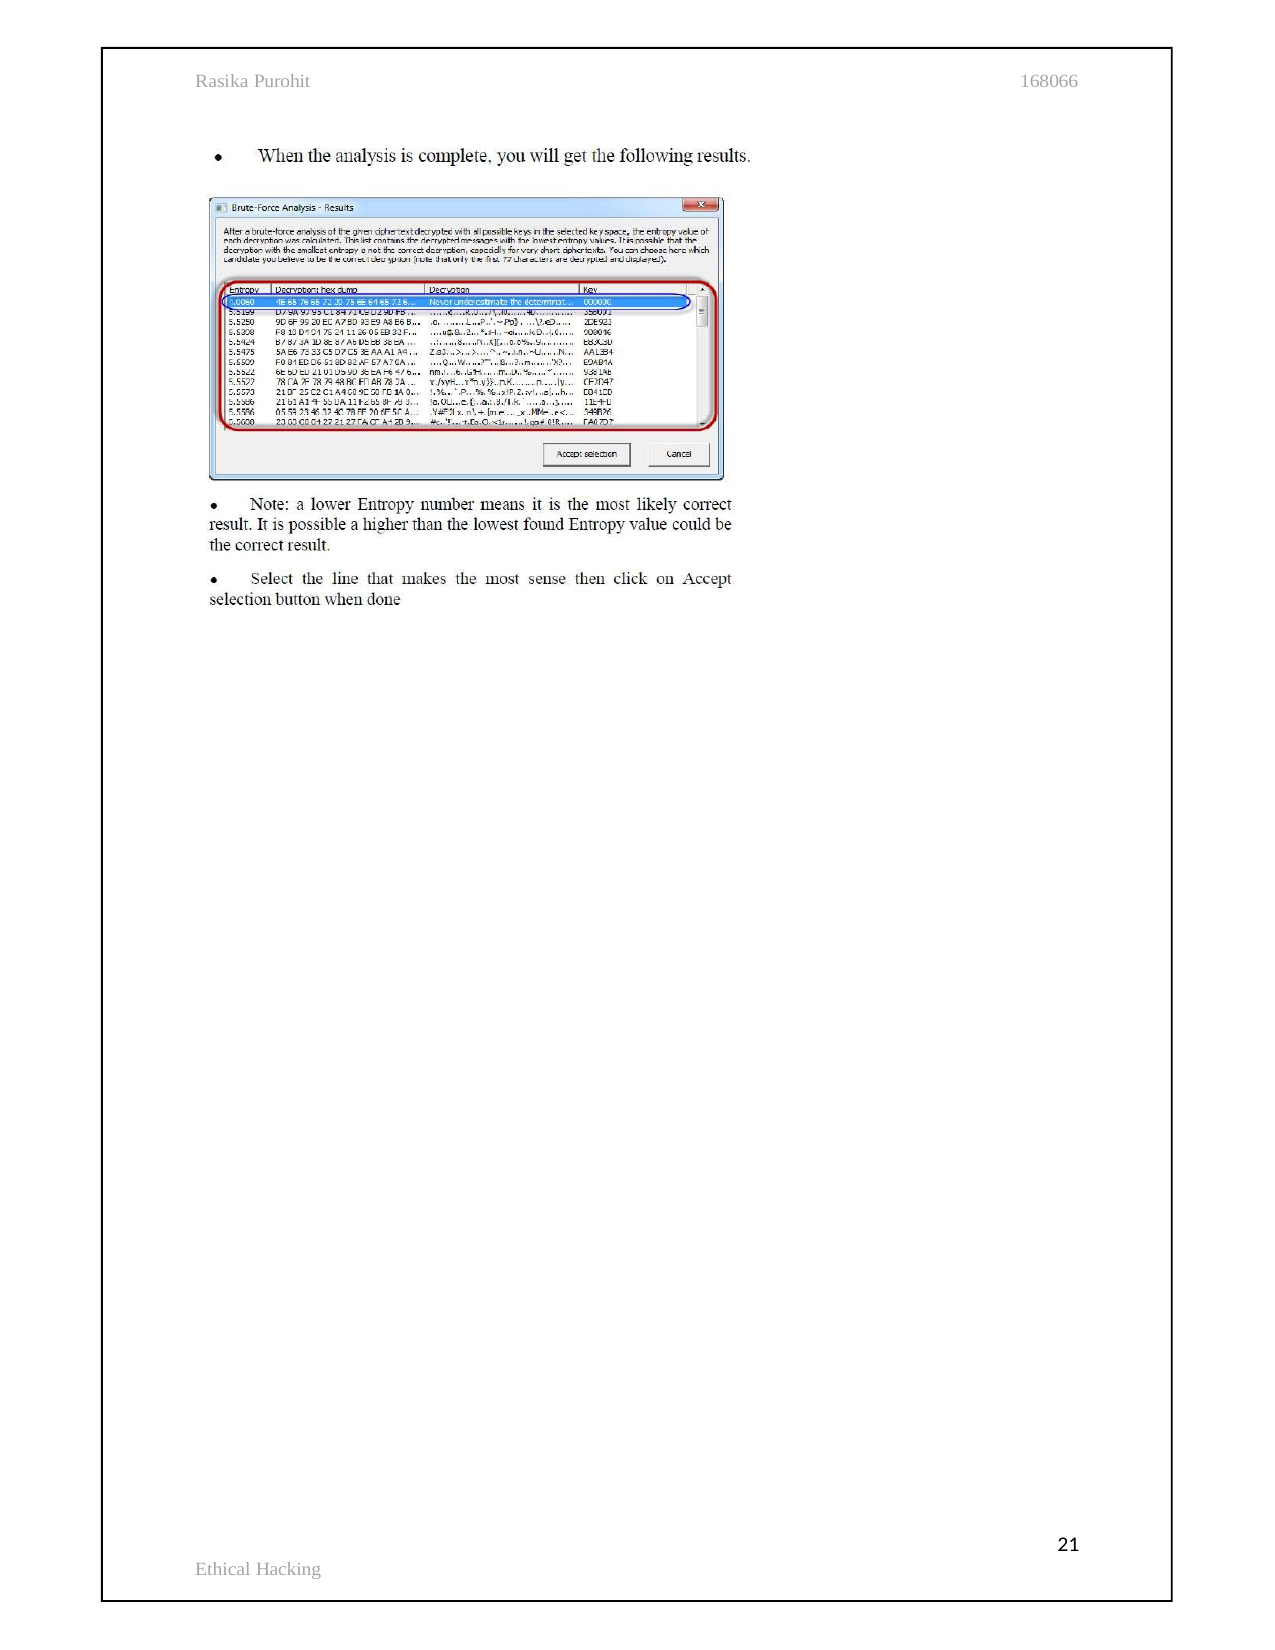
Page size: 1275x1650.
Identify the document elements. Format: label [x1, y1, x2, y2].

picture [206, 188, 735, 606]
picture [213, 141, 753, 169]
